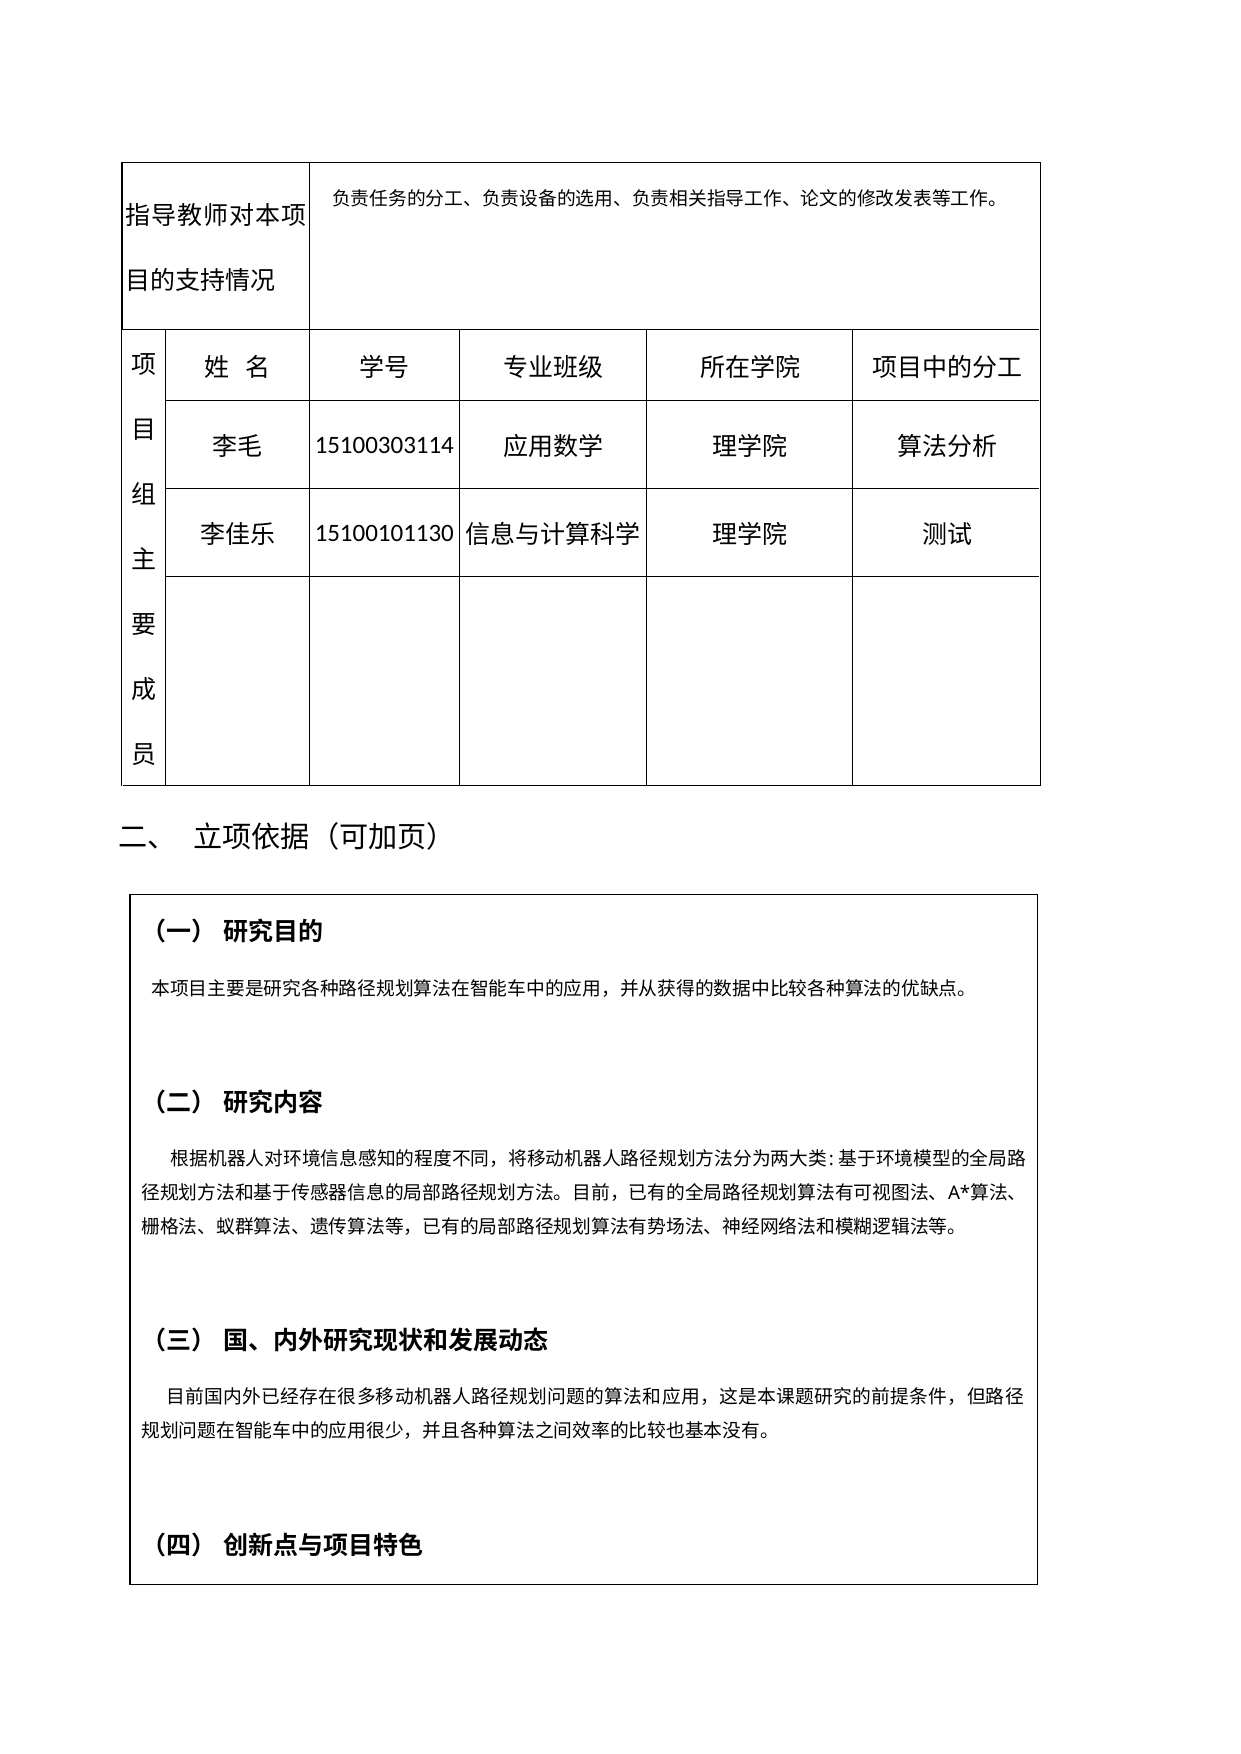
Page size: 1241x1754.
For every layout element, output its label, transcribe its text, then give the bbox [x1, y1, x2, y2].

table_cell 专业班级 [460, 330, 646, 400]
table_cell 测试 [853, 488, 1040, 576]
table_cell 15100303114 [310, 401, 459, 488]
table_cell 应用数学 [460, 401, 646, 488]
table_cell [310, 577, 459, 785]
table_cell 指导教师对本项目的支持情况 [123, 163, 309, 329]
table_cell [460, 577, 646, 785]
table_cell [647, 577, 852, 785]
table_cell 所在学院 [647, 330, 852, 400]
table_cell [166, 577, 309, 785]
table_cell 理学院 [647, 489, 852, 576]
table_cell 信息与计算科学 [460, 489, 646, 576]
table_cell 项目中的分工 [853, 329, 1040, 400]
list 立项依据（可加页） [118, 803, 1063, 868]
table_cell 学号 [310, 330, 459, 400]
table_cell 项 目 组 主 要 成 员 [122, 330, 165, 785]
table_cell 算法分析 [853, 400, 1040, 488]
table_cell 李毛 [166, 401, 309, 488]
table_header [131, 895, 1037, 1584]
table_cell 负责任务的分工、负责设备的选用、负责相关指导工作、论文的修改发表等工作。 [310, 163, 1040, 329]
table_cell [853, 576, 1040, 785]
table_cell 李佳乐 [166, 489, 309, 576]
table_cell 理学院 [647, 401, 852, 488]
table_cell 15100101130 [310, 489, 459, 576]
table_cell 姓 名 [166, 330, 309, 400]
